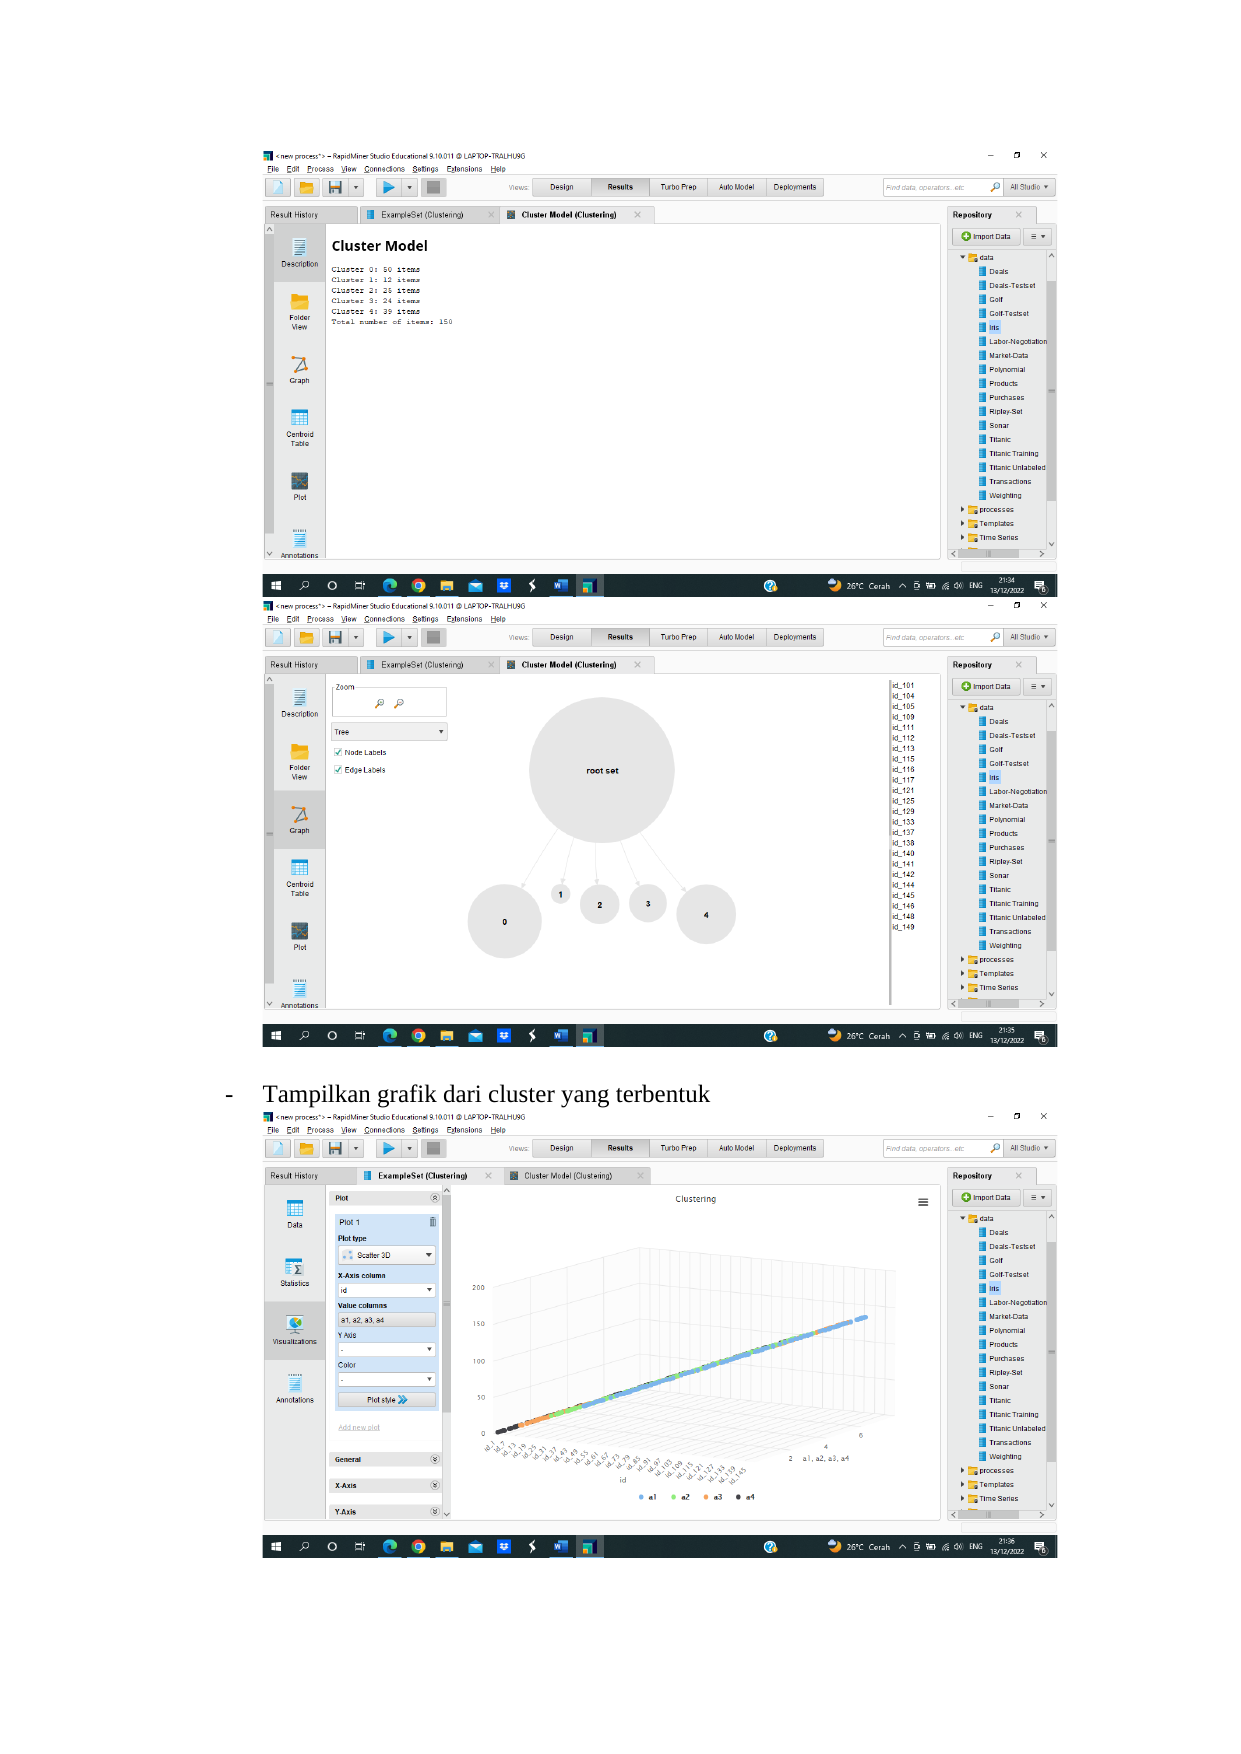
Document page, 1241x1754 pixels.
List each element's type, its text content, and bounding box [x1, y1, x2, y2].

picture [262, 150, 1058, 597]
list Tampilkan grafik dari cluster yang terbentuk [225, 1079, 1090, 1108]
picture [262, 1110, 1058, 1558]
picture [262, 599, 1058, 1047]
